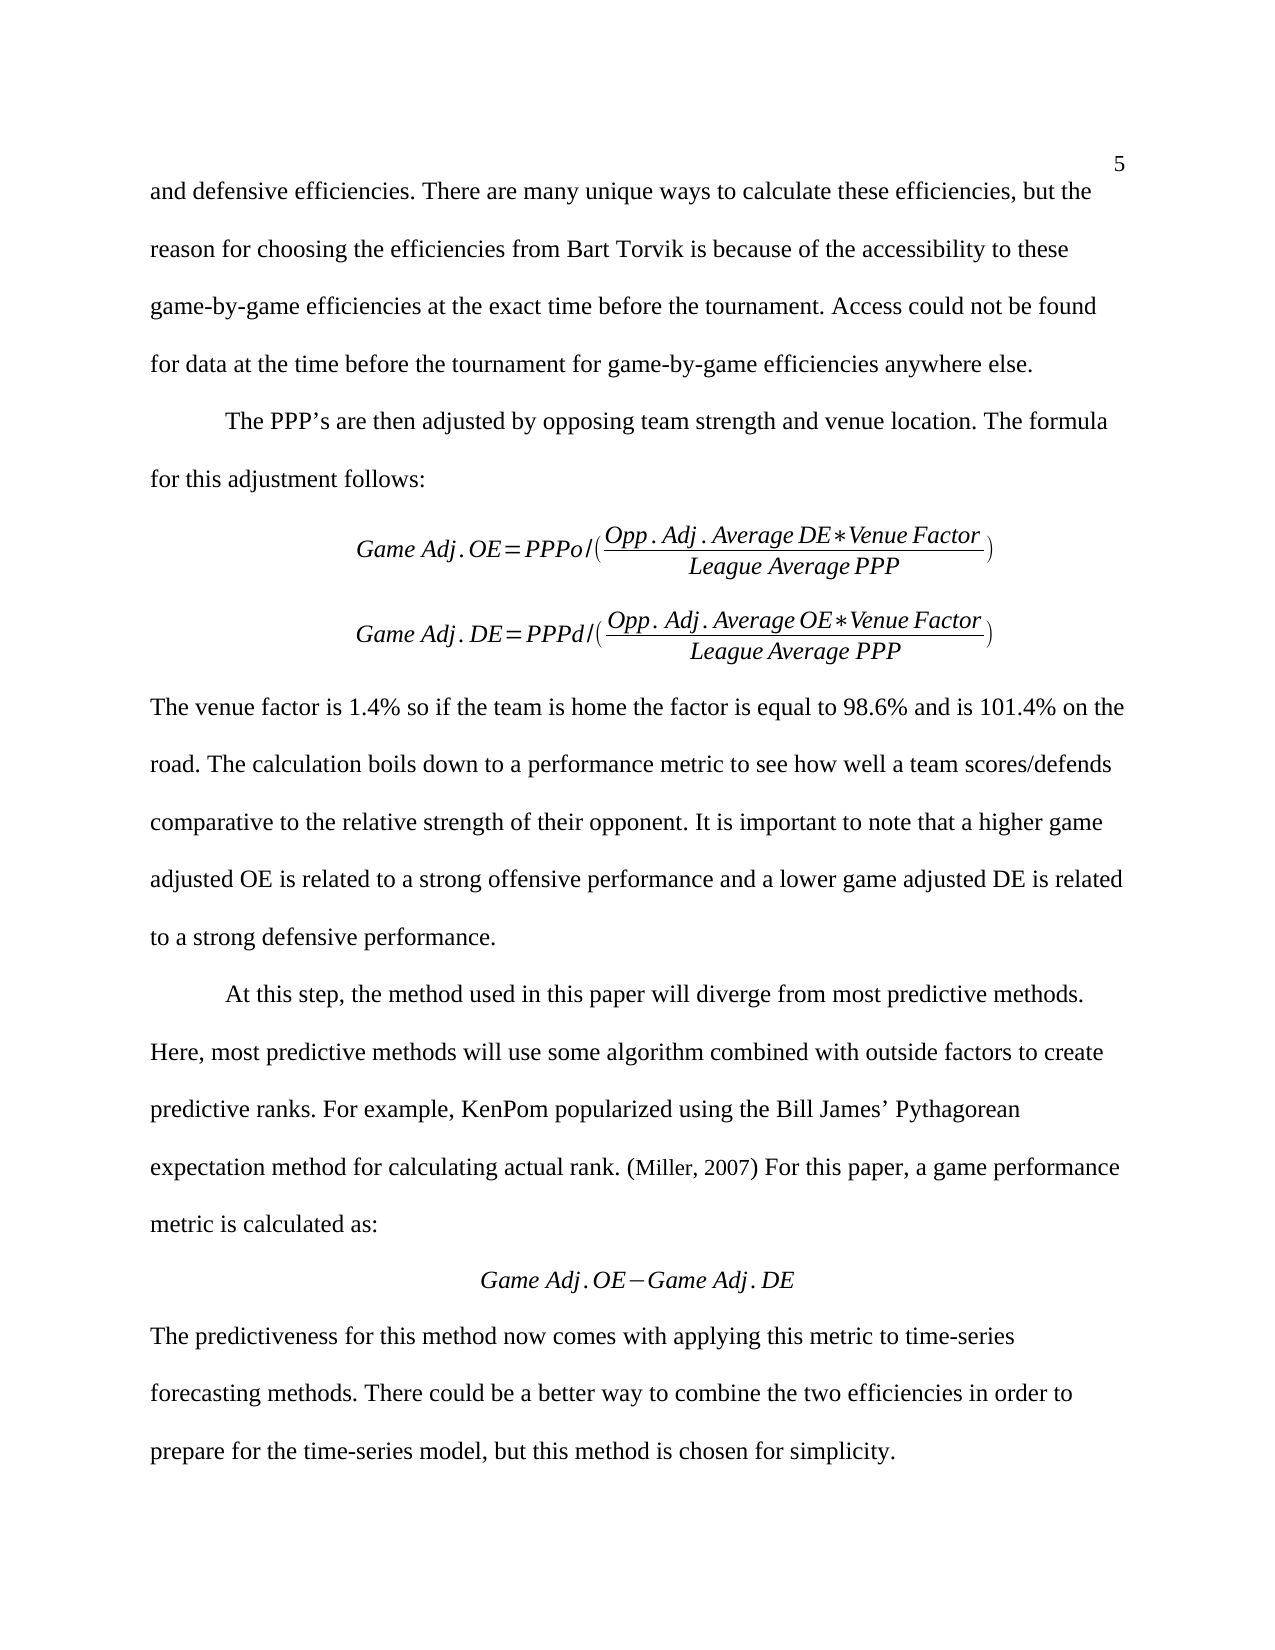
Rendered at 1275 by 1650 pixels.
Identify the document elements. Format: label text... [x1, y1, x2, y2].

text The PPP’s are then adjusted by opposing team strength and venue location. The formula for this adjustment follows: [150, 406, 1125, 493]
text The venue factor is 1.4% so if the team is home the factor is equal to 98.6% and is 101.4% on the road. The calculation boils down to a performance metric to see how well a team scores/defends comparative to the relative strength of their opponent. It is important to note that a higher game adjusted OE is related to a strong offensive performance and a lower game adjusted DE is related to a strong defensive performance. [150, 692, 1125, 951]
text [150, 176, 1125, 378]
text The predictiveness for this method now comes with applying this metric to time-series forecasting methods. There could be a better way to combine the two efficiencies in order to prepare for the time-series model, but this method is chosen for simplicity. [150, 1321, 1125, 1465]
text At this step, the method used in this paper will diverge from most predictive methods. Here, most predictive methods will use some algorithm combined with outside factors to create predictive ranks. For example, KenPom popularized using the Bill James’ Pythagorean expectation method for calculating actual rank. (Miller, 2007) For this paper, a game performance metric is calculated as: [150, 979, 1125, 1238]
